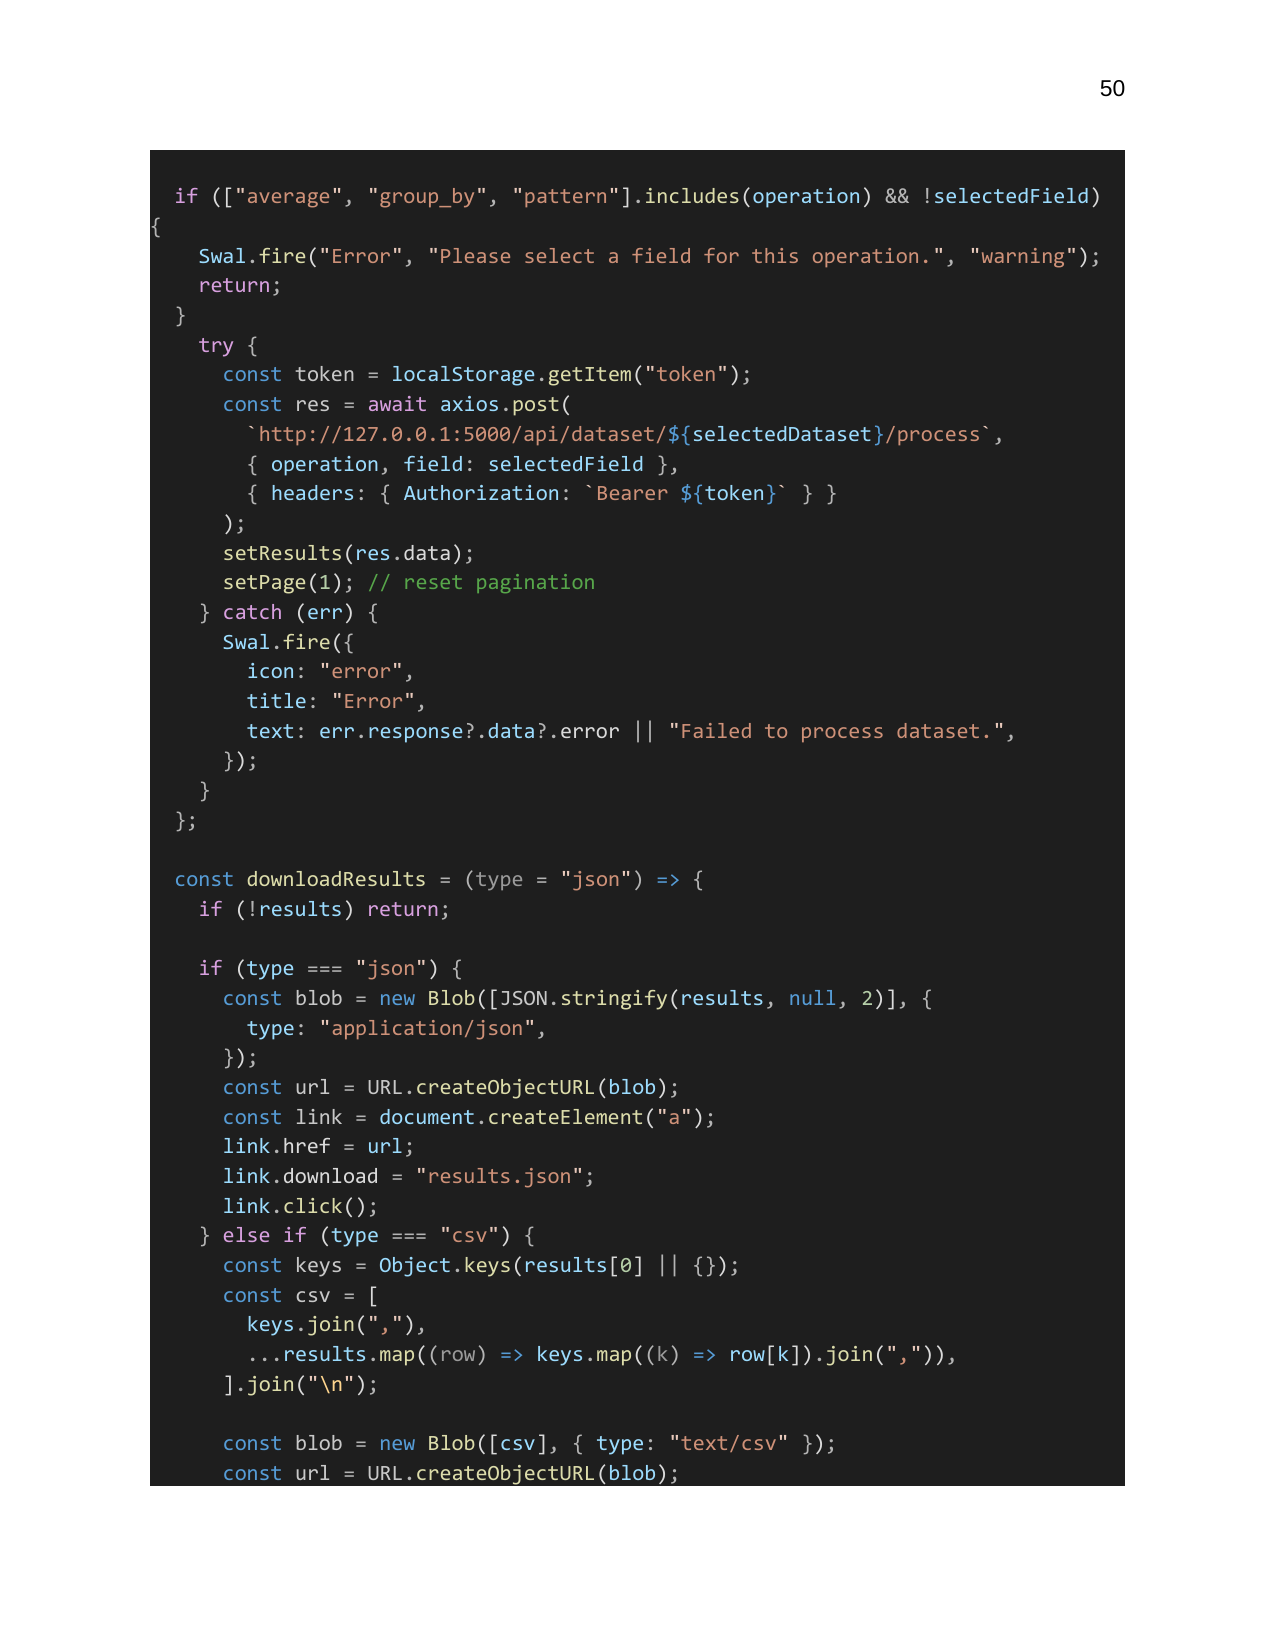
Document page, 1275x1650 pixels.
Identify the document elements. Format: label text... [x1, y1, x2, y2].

text }); [150, 744, 1125, 773]
text const keys = Object.keys(results[0] || {}); [150, 1248, 1125, 1278]
text text: err.response?.data?.error || "Failed to process dataset.", [150, 714, 1125, 744]
text link.download = "results.json"; [150, 1159, 1125, 1189]
text const blob = new Blob([JSON.stringify(results, null, 2)], { [150, 981, 1125, 1011]
text } [150, 298, 1125, 328]
text if (["average", "group_by", "pattern"].includes(operation) && !selectedField) { [150, 180, 1125, 239]
text link.href = url; [150, 1130, 1125, 1159]
text setResults(res.data); [150, 536, 1125, 566]
text const csv = [ [150, 1278, 1125, 1308]
text if (!results) return; [150, 892, 1125, 922]
text } catch (err) { [150, 595, 1125, 625]
text const downloadResults = (type = "json") => { [150, 862, 1125, 892]
text const url = URL.createObjectURL(blob); [150, 1070, 1125, 1100]
text icon: "error", [150, 655, 1125, 684]
text if (type === "json") { [150, 952, 1125, 981]
text type: "application/json", [150, 1011, 1125, 1041]
text { headers: { Authorization: `Bearer ${token}` } } [150, 477, 1125, 506]
text const blob = new Blob([csv], { type: "text/csv" }); [150, 1427, 1125, 1456]
text } [150, 773, 1125, 803]
text const token = localStorage.getItem("token"); [150, 358, 1125, 387]
text const link = document.createElement("a"); [150, 1100, 1125, 1130]
text ].join("\n"); [150, 1367, 1125, 1397]
text const res = await axios.post( [150, 387, 1125, 417]
text keys.join(","), [150, 1308, 1125, 1337]
text } else if (type === "csv") { [150, 1219, 1125, 1248]
text const url = URL.createObjectURL(blob); [150, 1456, 1125, 1486]
text try { [150, 328, 1125, 358]
text return; [150, 269, 1125, 298]
text }; [150, 803, 1125, 833]
text ); [150, 506, 1125, 536]
text ...results.map((row) => keys.map((k) => row[k]).join(",")), [150, 1337, 1125, 1367]
text setPage(1); // reset pagination [150, 566, 1125, 595]
text link.click(); [150, 1189, 1125, 1219]
text title: "Error", [150, 684, 1125, 714]
text }); [150, 1041, 1125, 1070]
text { operation, field: selectedField }, [150, 447, 1125, 477]
text Swal.fire("Error", "Please select a field for this operation.", "warning"); [150, 239, 1125, 269]
text Swal.fire({ [150, 625, 1125, 655]
text `http://127.0.0.1:5000/api/dataset/${selectedDataset}/process`, [150, 417, 1125, 447]
